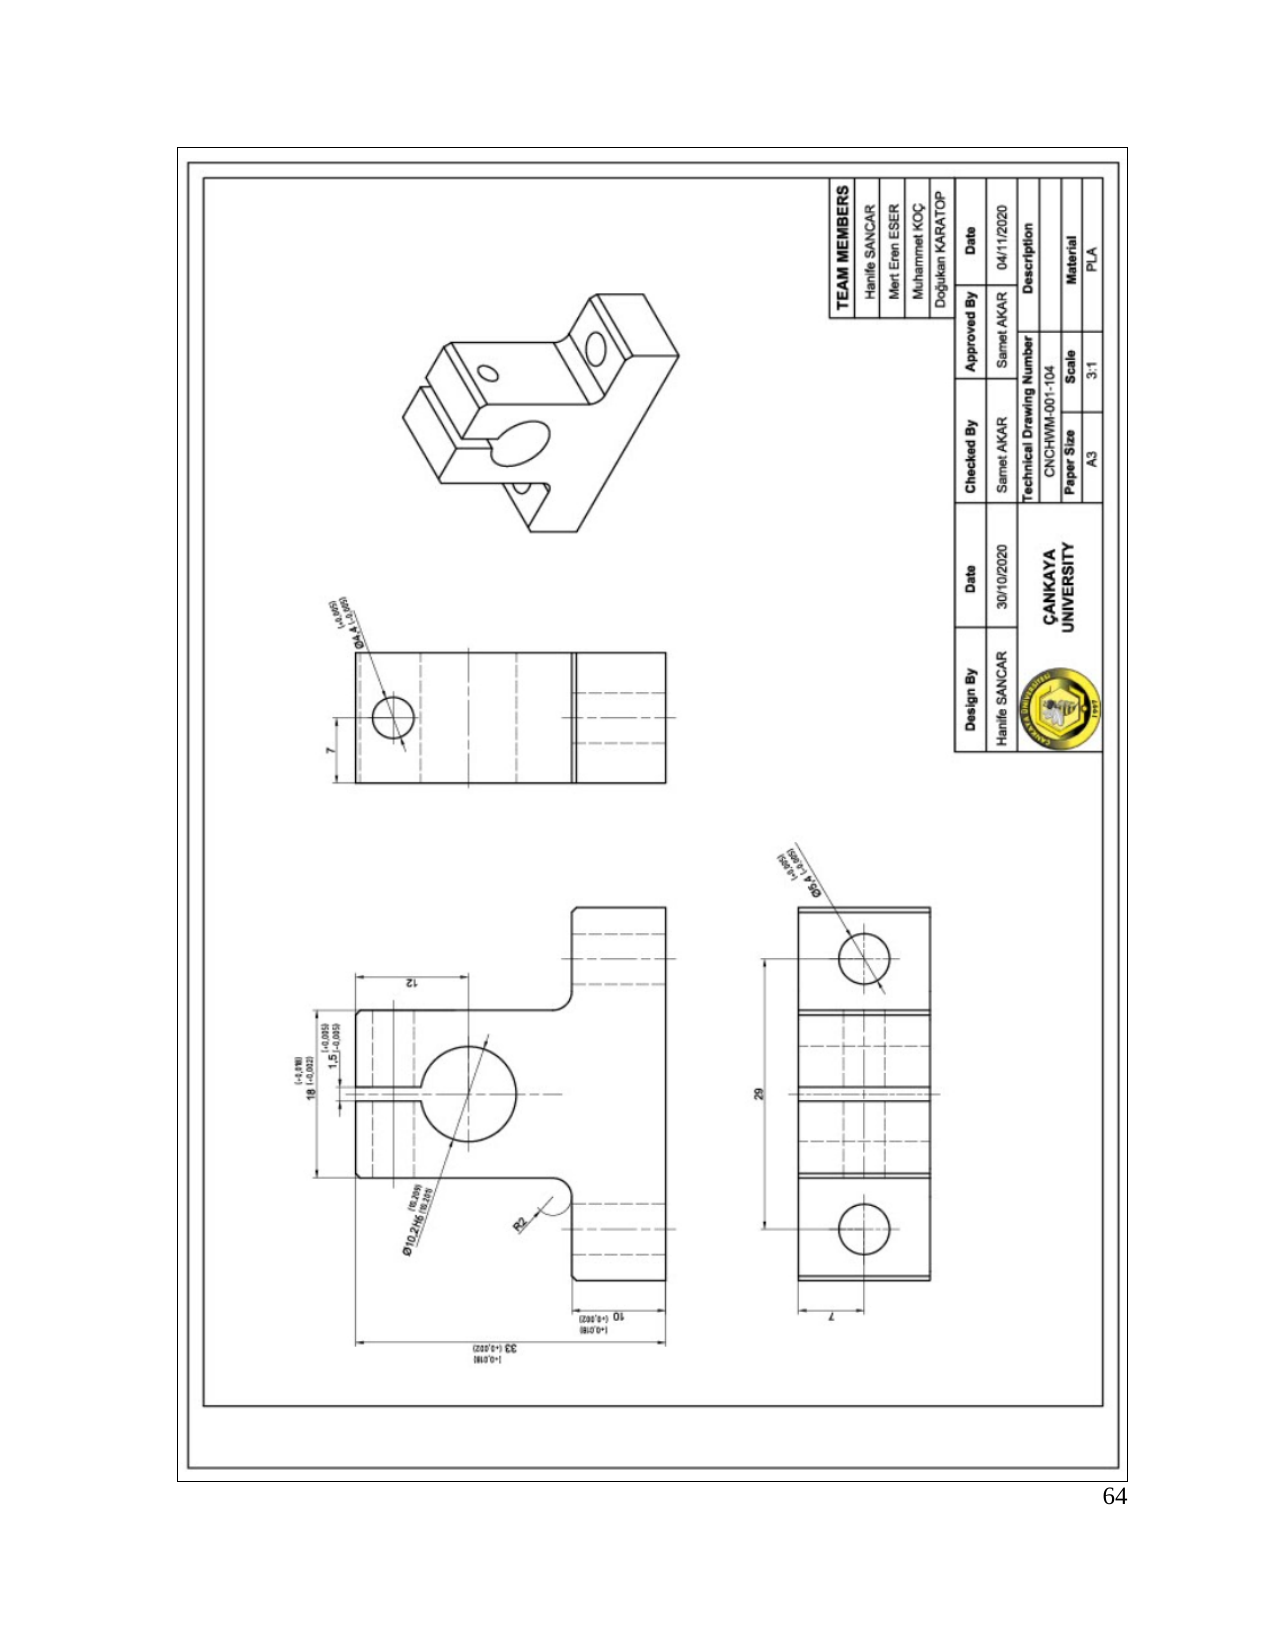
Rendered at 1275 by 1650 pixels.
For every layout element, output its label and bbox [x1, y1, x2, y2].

picture [179, 149, 1127, 1480]
